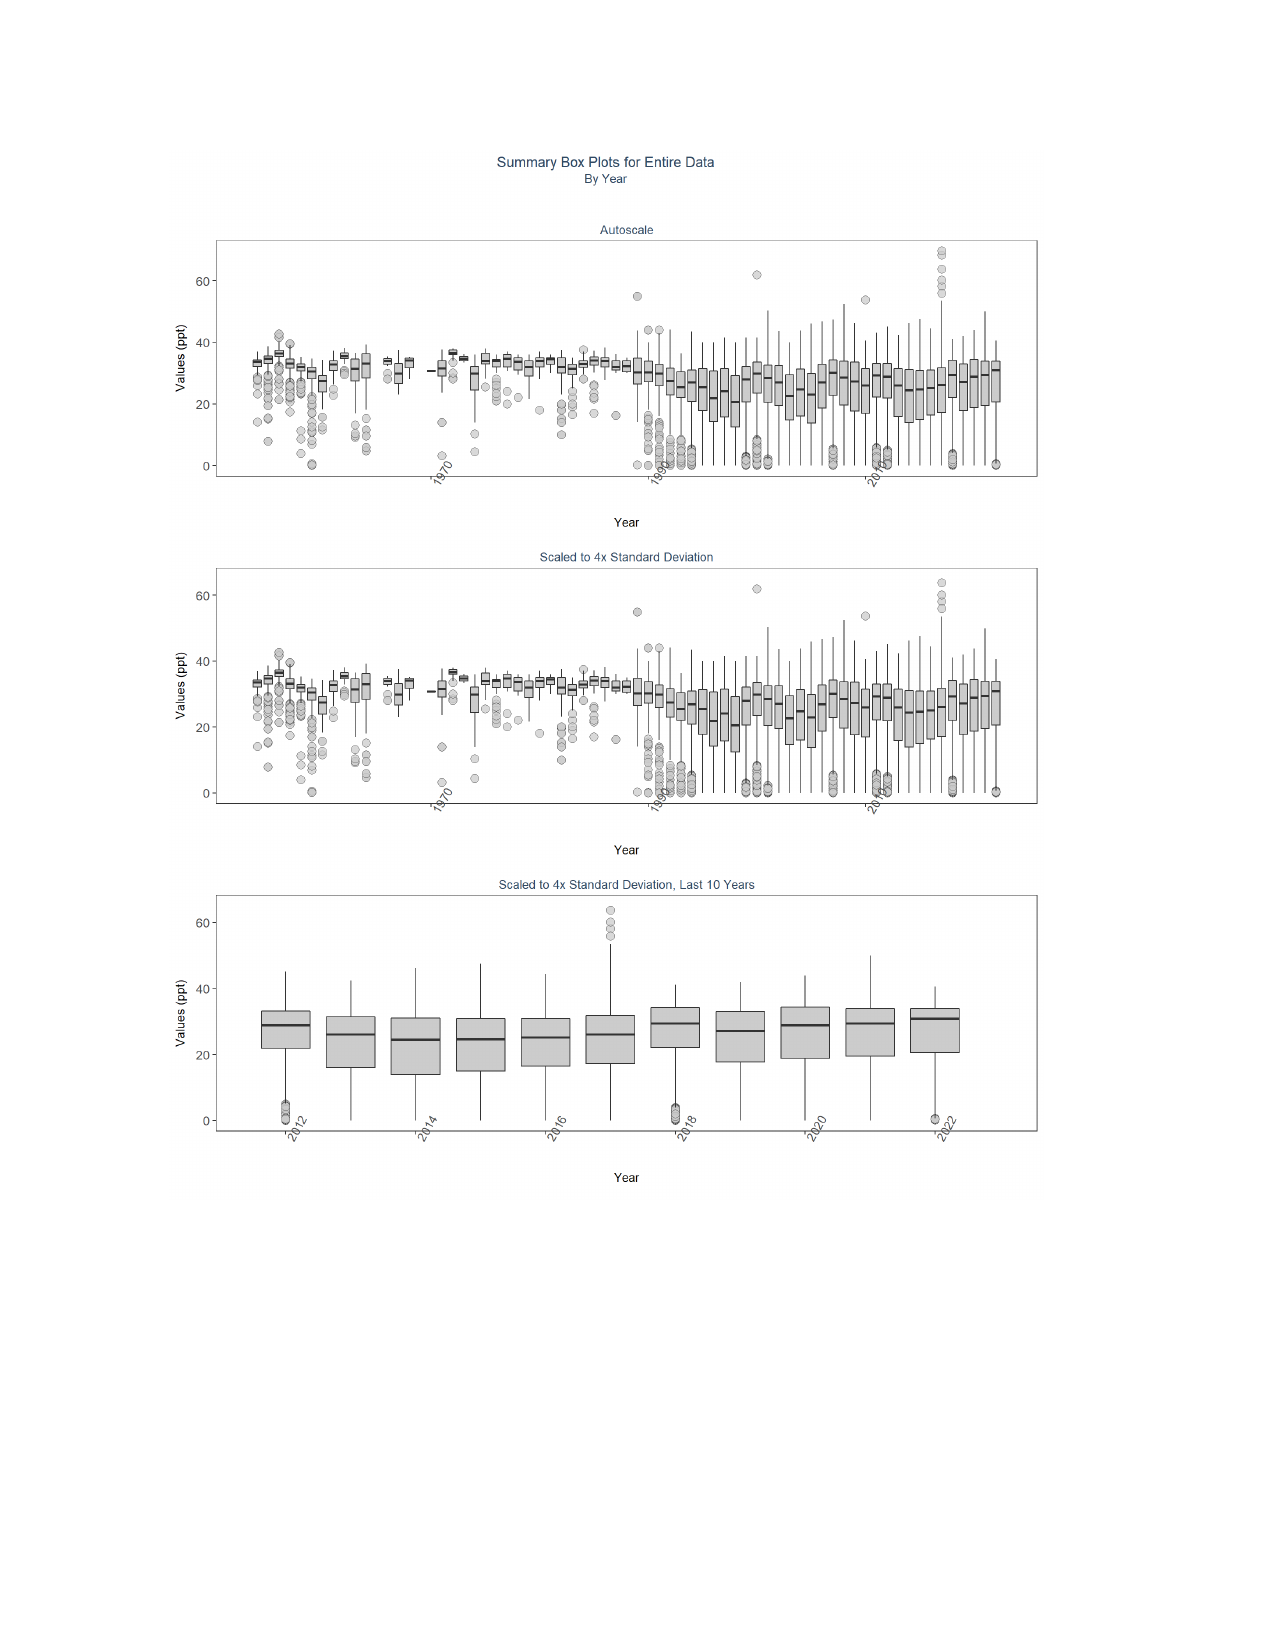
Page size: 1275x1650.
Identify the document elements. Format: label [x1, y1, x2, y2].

picture [168, 150, 1044, 1200]
